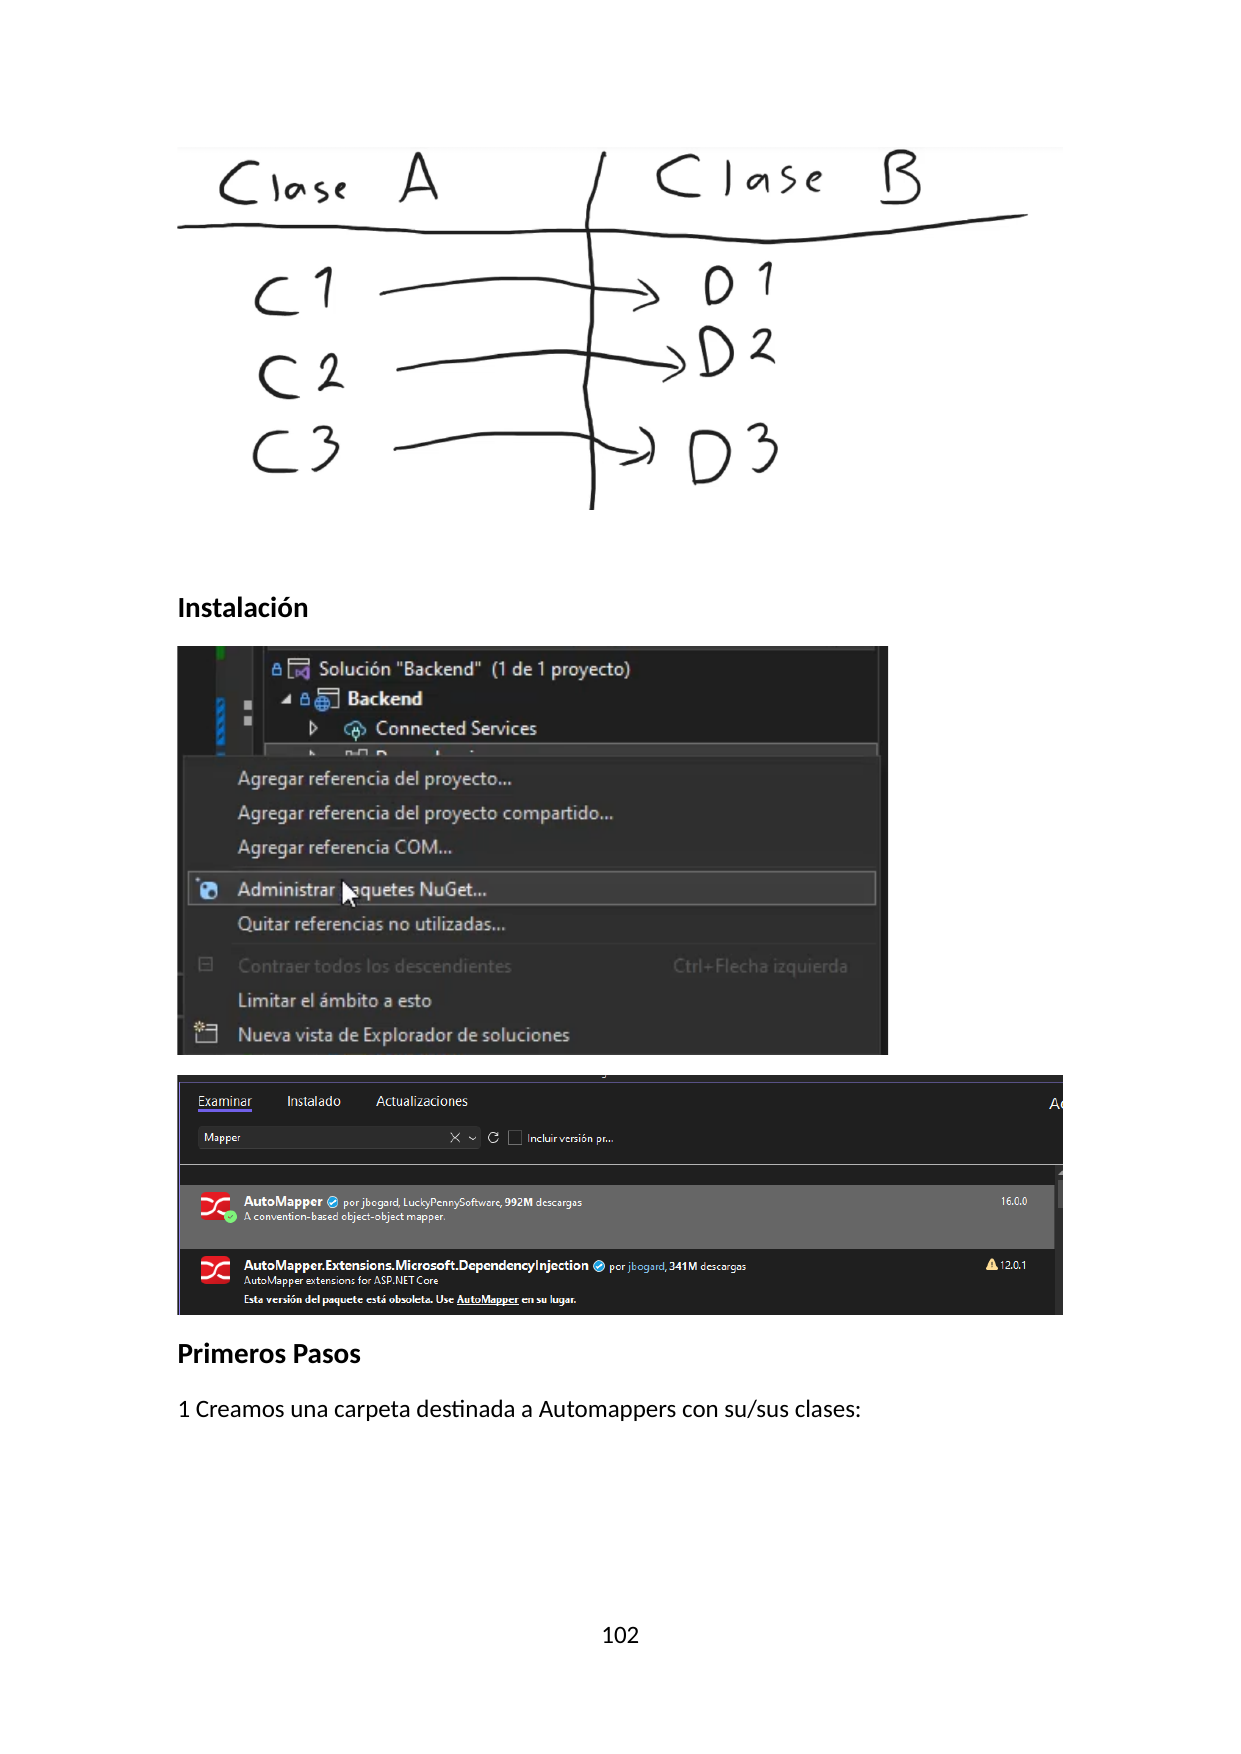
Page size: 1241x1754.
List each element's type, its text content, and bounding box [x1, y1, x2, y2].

text Primeros Pasos [177, 1335, 1063, 1371]
picture [177, 1075, 1063, 1315]
picture [177, 646, 889, 1055]
text 1 Creamos una carpeta destinada a Automappers con su/sus clases: [177, 1393, 1063, 1423]
text Instalación [177, 589, 1063, 624]
picture [177, 147, 1063, 510]
